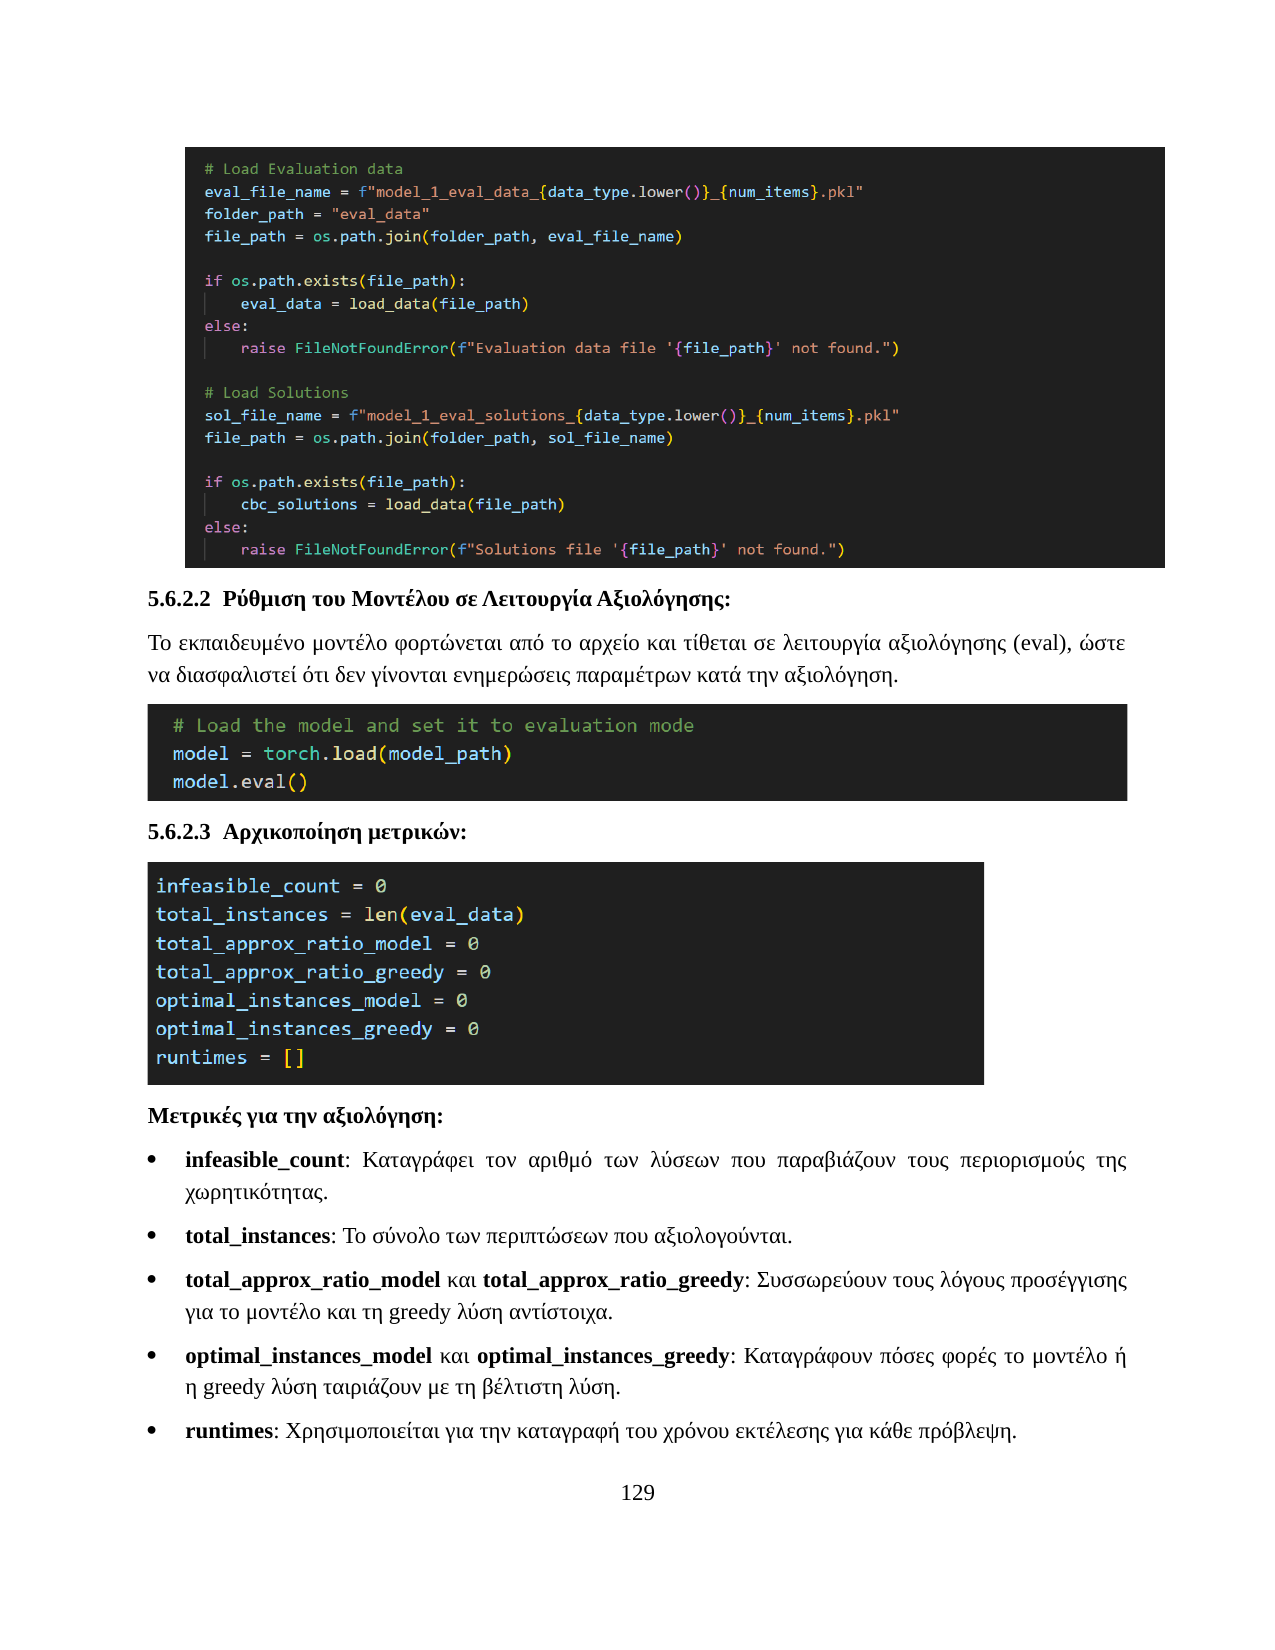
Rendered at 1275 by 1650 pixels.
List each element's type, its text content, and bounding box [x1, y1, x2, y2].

subtitle Αρχικοποίηση μετρικών: [148, 818, 1127, 844]
list total_instances: Το σύνολο των περιπτώσεων που αξιολογούνται. [148, 1222, 1127, 1248]
text Μετρικές για την αξιολόγηση: [148, 1102, 1127, 1129]
picture [147, 704, 1128, 801]
picture [147, 862, 985, 1085]
list optimal_instances_model και optimal_instances_greedy: Καταγράφουν πόσες φορές το μοντέλο ή η greedy λύση ταιριάζουν με τη βέλτιστη λύση. [148, 1342, 1127, 1400]
subtitle Ρύθμιση του Μοντέλου σε Λειτουργία Αξιολόγησης: [148, 585, 1127, 611]
list total_approx_ratio_model και total_approx_ratio_greedy: Συσσωρεύουν τους λόγους προσέγγισης για το μοντέλο και τη greedy λύση αντίστοιχα. [148, 1266, 1127, 1324]
list infeasible_count: Καταγράφει τον αριθμό των λύσεων που παραβιάζουν τους περιορισμούς της χωρητικότητας. [148, 1147, 1127, 1204]
text Το εκπαιδευμένο μοντέλο φορτώνεται από το αρχείο και τίθεται σε λειτουργία αξιολόγησης (eval), ώστε να διασφαλιστεί ότι δεν γίνονται ενημερώσεις παραμέτρων κατά την αξιολόγηση. [148, 629, 1127, 687]
picture [185, 147, 1165, 568]
list runtimes: Χρησιμοποιείται για την καταγραφή του χρόνου εκτέλεσης για κάθε πρόβλεψη. [148, 1417, 1127, 1444]
